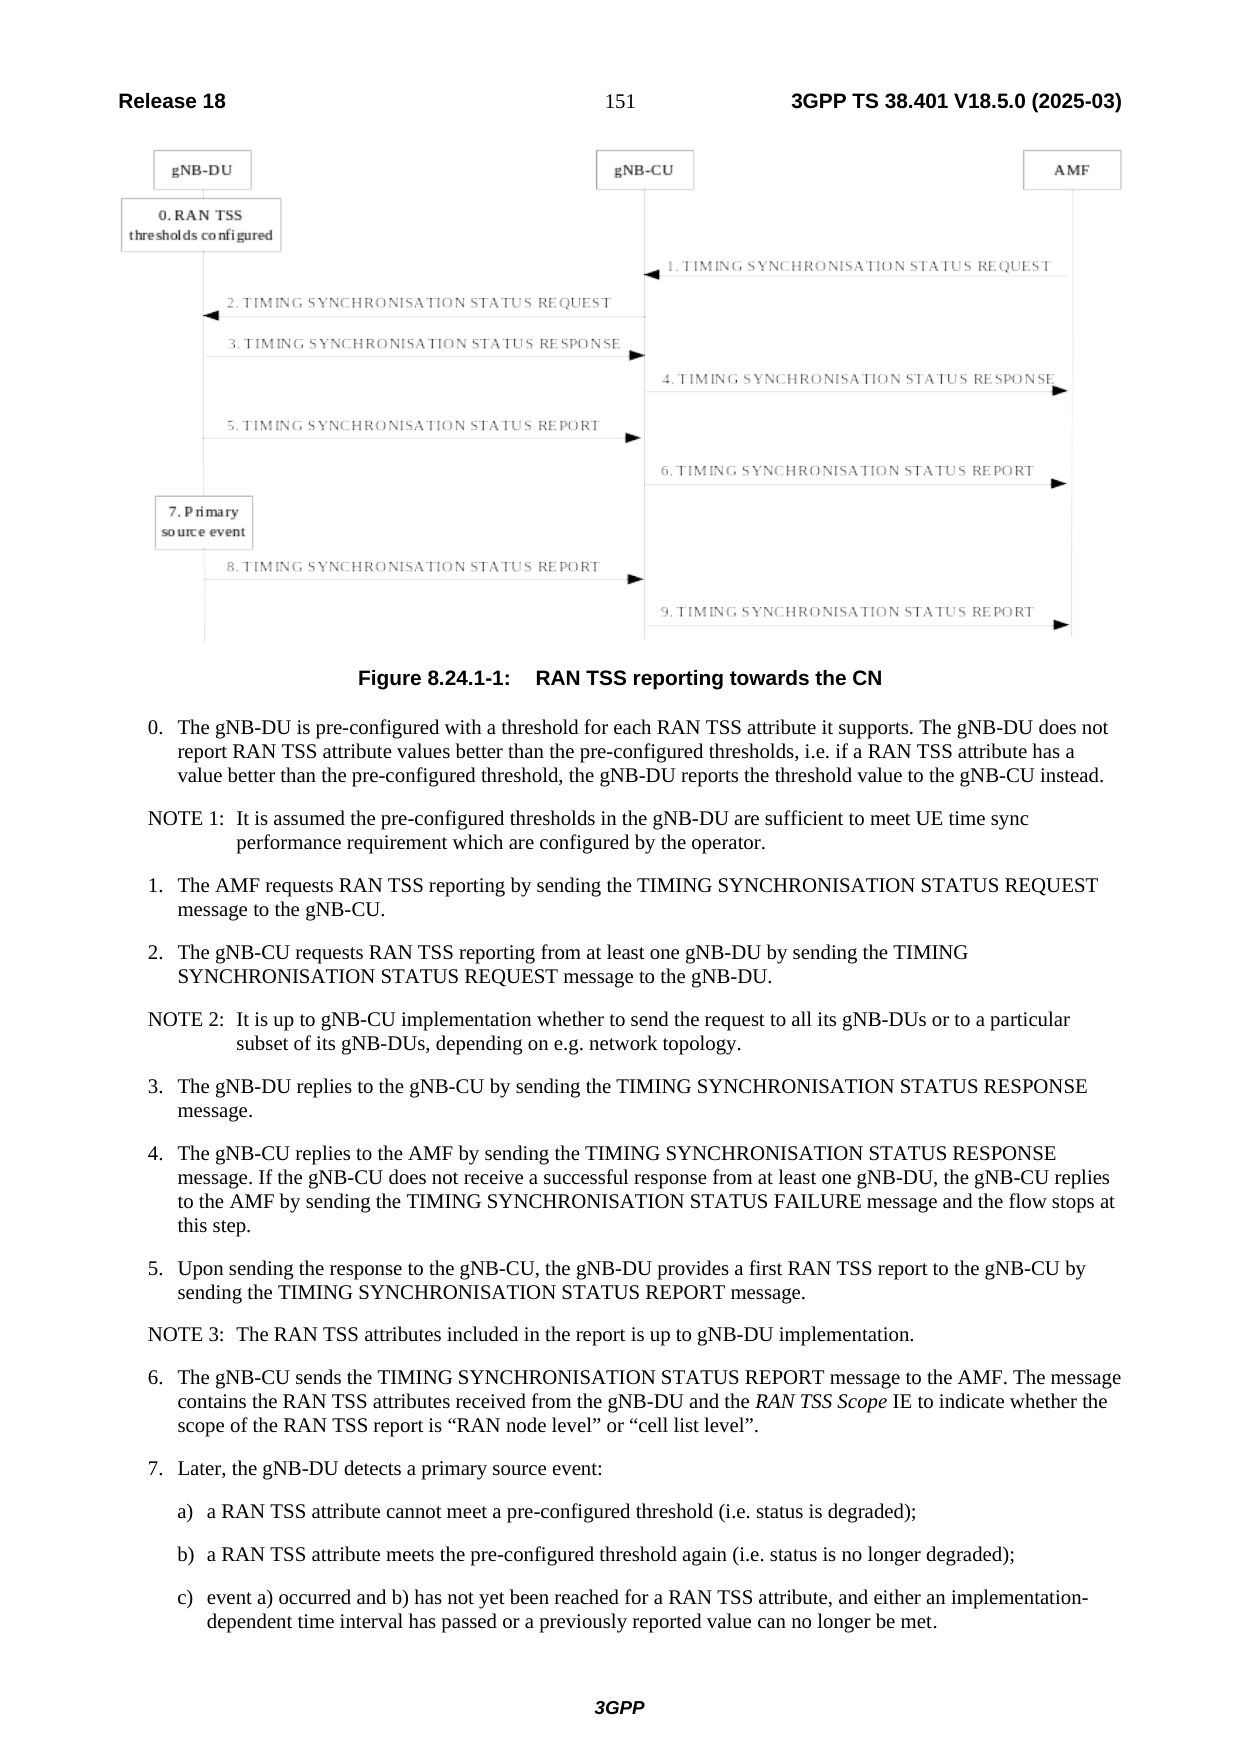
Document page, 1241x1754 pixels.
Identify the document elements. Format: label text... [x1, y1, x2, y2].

text 2. The gNB-CU requests RAN TSS reporting from at least one gNB-DU by sending the TIMING SYNCHRONISATION STATUS REQUEST message to the gNB-DU. [148, 940, 1122, 988]
text 5. Upon sending the response to the gNB-CU, the gNB-DU provides a first RAN TSS report to the gNB-CU by sending the TIMING SYNCHRONISATION STATUS REPORT message. [148, 1256, 1122, 1304]
text NOTE 2: It is up to gNB-CU implementation whether to send the request to all its gNB-DUs or to a particular subset of its gNB-DUs, depending on e.g. network topology. [148, 1007, 1122, 1055]
text b) a RAN TSS attribute meets the pre-configured threshold again (i.e. status is no longer degraded); [177, 1542, 1122, 1566]
text NOTE 1: It is assumed the pre-configured thresholds in the gNB-DU are sufficient to meet UE time sync performance requirement which are configured by the operator. [148, 806, 1122, 854]
text a) a RAN TSS attribute cannot meet a pre-configured threshold (i.e. status is degraded); [177, 1499, 1122, 1523]
text c) event a) occurred and b) has not yet been reached for a RAN TSS attribute, and either an implementation-dependent time interval has passed or a previously reported value can no longer be met. [177, 1584, 1122, 1633]
text 0. The gNB-DU is pre-configured with a threshold for each RAN TSS attribute it supports. The gNB-DU does not report RAN TSS attribute values better than the pre-configured thresholds, i.e. if a RAN TSS attribute has a value better than the pre-configured threshold, the gNB-DU reports the threshold value to the gNB-CU instead. [148, 715, 1122, 787]
text 6. The gNB-CU sends the TIMING SYNCHRONISATION STATUS REPORT message to the AMF. The message contains the RAN TSS attributes received from the gNB-DU and the RAN TSS Scope IE to indicate whether the scope of the RAN TSS report is “RAN node level” or “cell list level”. [148, 1365, 1122, 1437]
text 3. The gNB-DU replies to the gNB-CU by sending the TIMING SYNCHRONISATION STATUS RESPONSE message. [148, 1074, 1122, 1122]
text 1. The AMF requests RAN TSS reporting by sending the TIMING SYNCHRONISATION STATUS REQUEST message to the gNB-CU. [148, 873, 1122, 921]
text NOTE 3: The RAN TSS attributes included in the report is up to gNB-DU implementation. [148, 1322, 1122, 1346]
text 7. Later, the gNB-DU detects a primary source event: [148, 1456, 1122, 1480]
text Figure 8.24.1-1: RAN TSS reporting towards the CN [118, 666, 1122, 690]
text 4. The gNB-CU replies to the AMF by sending the TIMING SYNCHRONISATION STATUS RESPONSE message. If the gNB-CU does not receive a successful response from at least one gNB-DU, the gNB-CU replies to the AMF by sending the TIMING SYNCHRONISATION STATUS FAILURE message and the flow stops at this step. [148, 1141, 1122, 1237]
